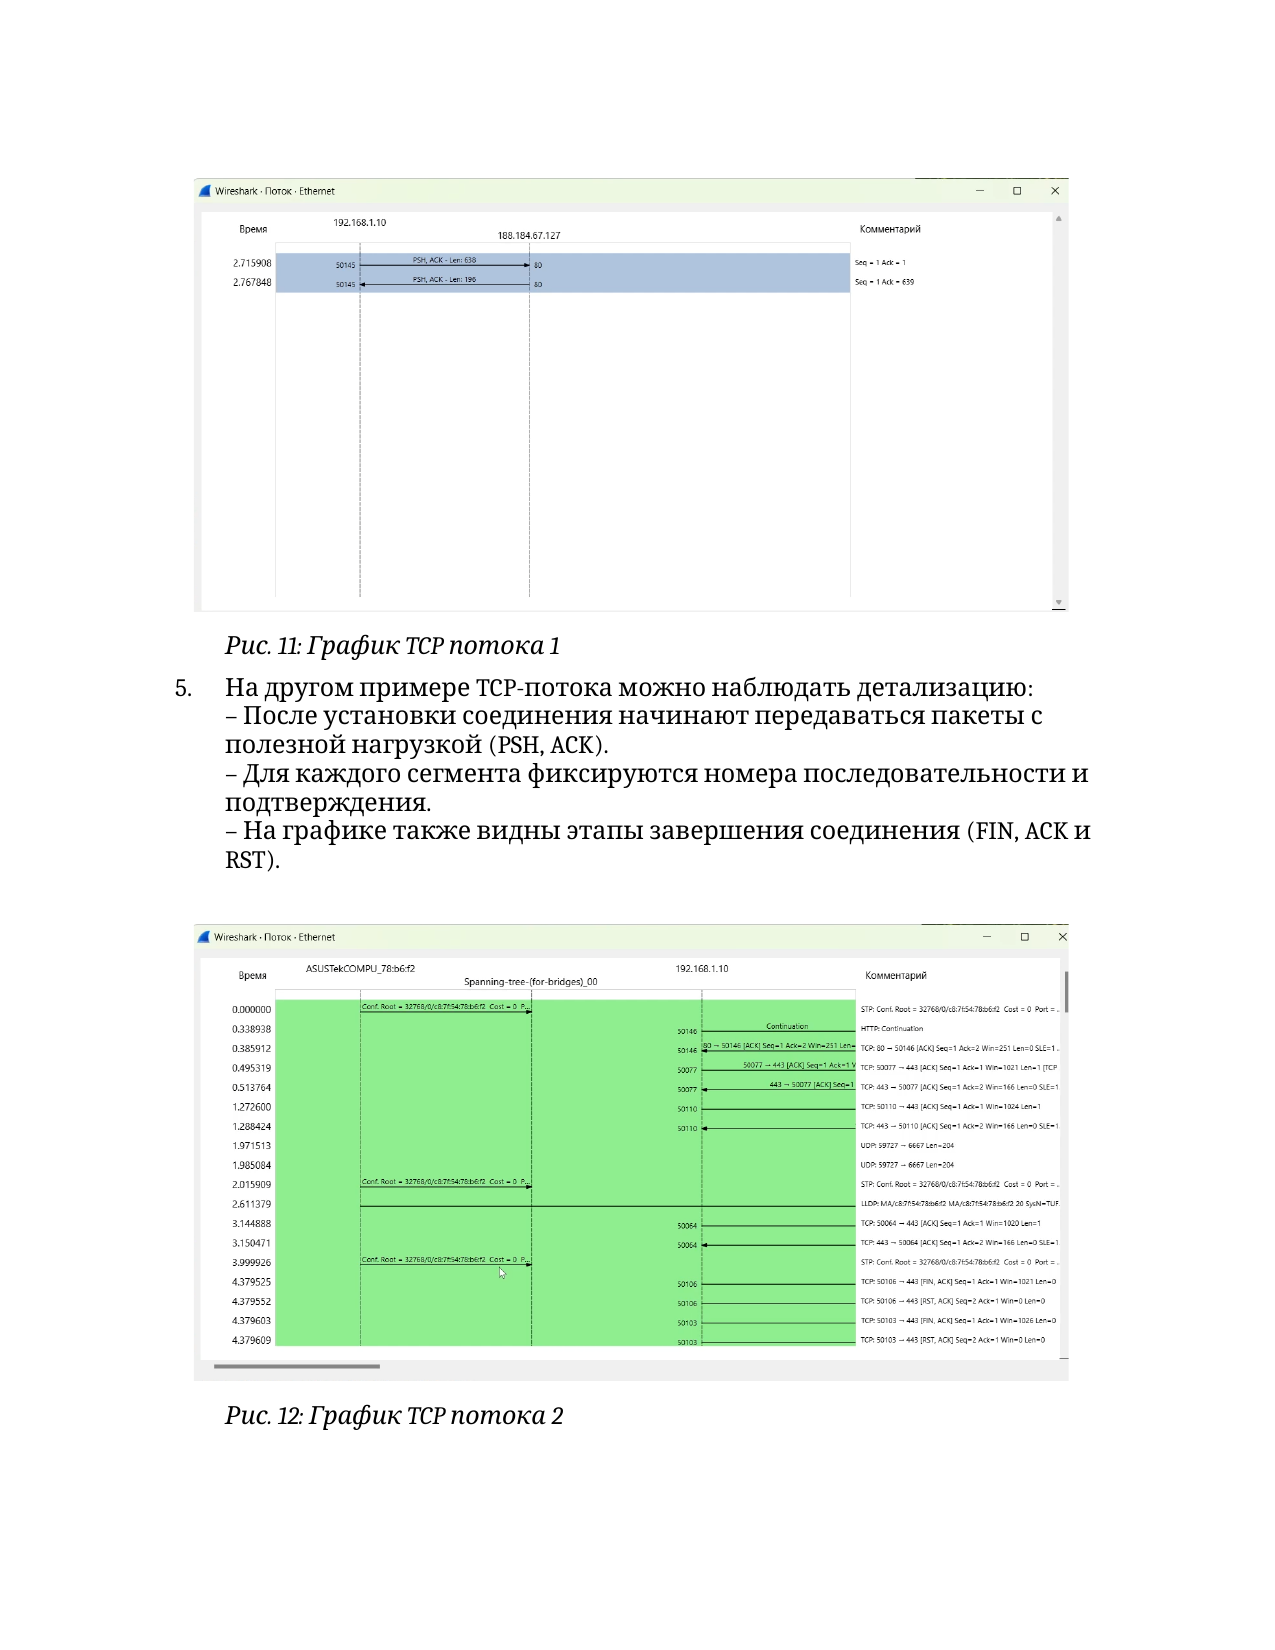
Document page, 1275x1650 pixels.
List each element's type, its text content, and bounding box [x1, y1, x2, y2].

list Рис. 11: График TCP потока 1 [175, 632, 1125, 661]
picture [193, 178, 1069, 612]
picture [193, 924, 1069, 1381]
list Рис. 12: График TCP потока 2 [175, 1402, 1125, 1431]
list На другом примере TCP-потока можно наблюдать детализацию: – После установки соединения начинают передаваться пакеты с полезной нагрузкой (PSH, ACK). – Для каждого сегмента фиксируются номера последовательности и подтверждения. – На графике также видны этапы завершения соединения (FIN, ACK и RST). [175, 673, 1125, 875]
